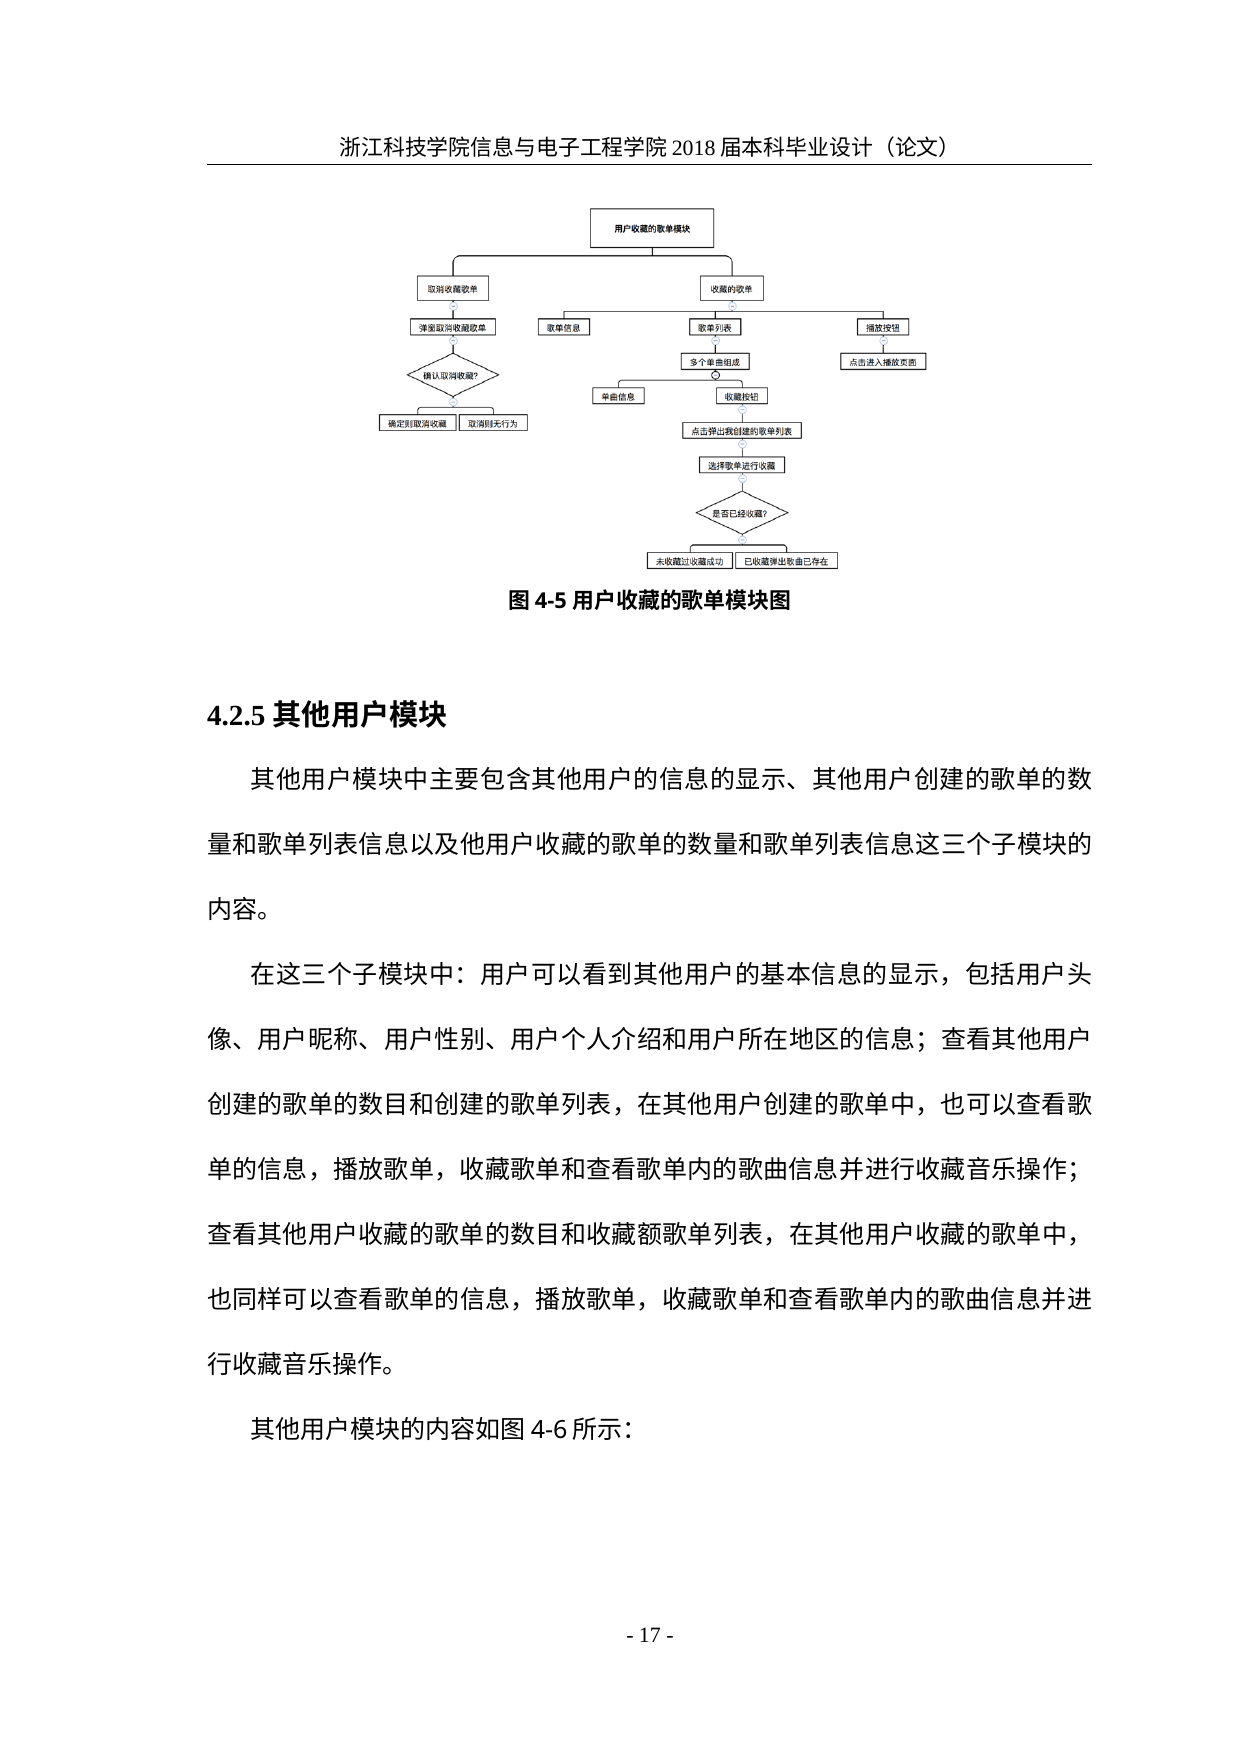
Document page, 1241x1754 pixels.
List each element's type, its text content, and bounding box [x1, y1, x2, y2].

text 在这三个子模块中：用户可以看到其他用户的基本信息的显示，包括用户头像、用户昵称、用户性别、用户个人介绍和用户所在地区的信息；查看其他用户创建的歌单的数目和创建的歌单列表，在其他用户创建的歌单中，也可以查看歌单的信息，播放歌单，收藏歌单和查看歌单内的歌曲信息并进行收藏音乐操作；查看其他用户收藏的歌单的数目和收藏额歌单列表，在其他用户收藏的歌单中，也同样可以查看歌单的信息，播放歌单，收藏歌单和查看歌单内的歌曲信息并进行收藏音乐操作。 [207, 940, 1092, 1395]
text 其他用户模块的内容如图4-6所示： [207, 1395, 1092, 1460]
text 其他用户模块中主要包含其他用户的信息的显示、其他用户创建的歌单的数量和歌单列表信息以及他用户收藏的歌单的数量和歌单列表信息这三个子模块的内容。 [207, 745, 1092, 940]
text 4.2.5 其他用户模块 [207, 680, 1092, 745]
picture [361, 192, 939, 583]
text 图4-5 用户收藏的歌单模块图 [207, 583, 1092, 615]
